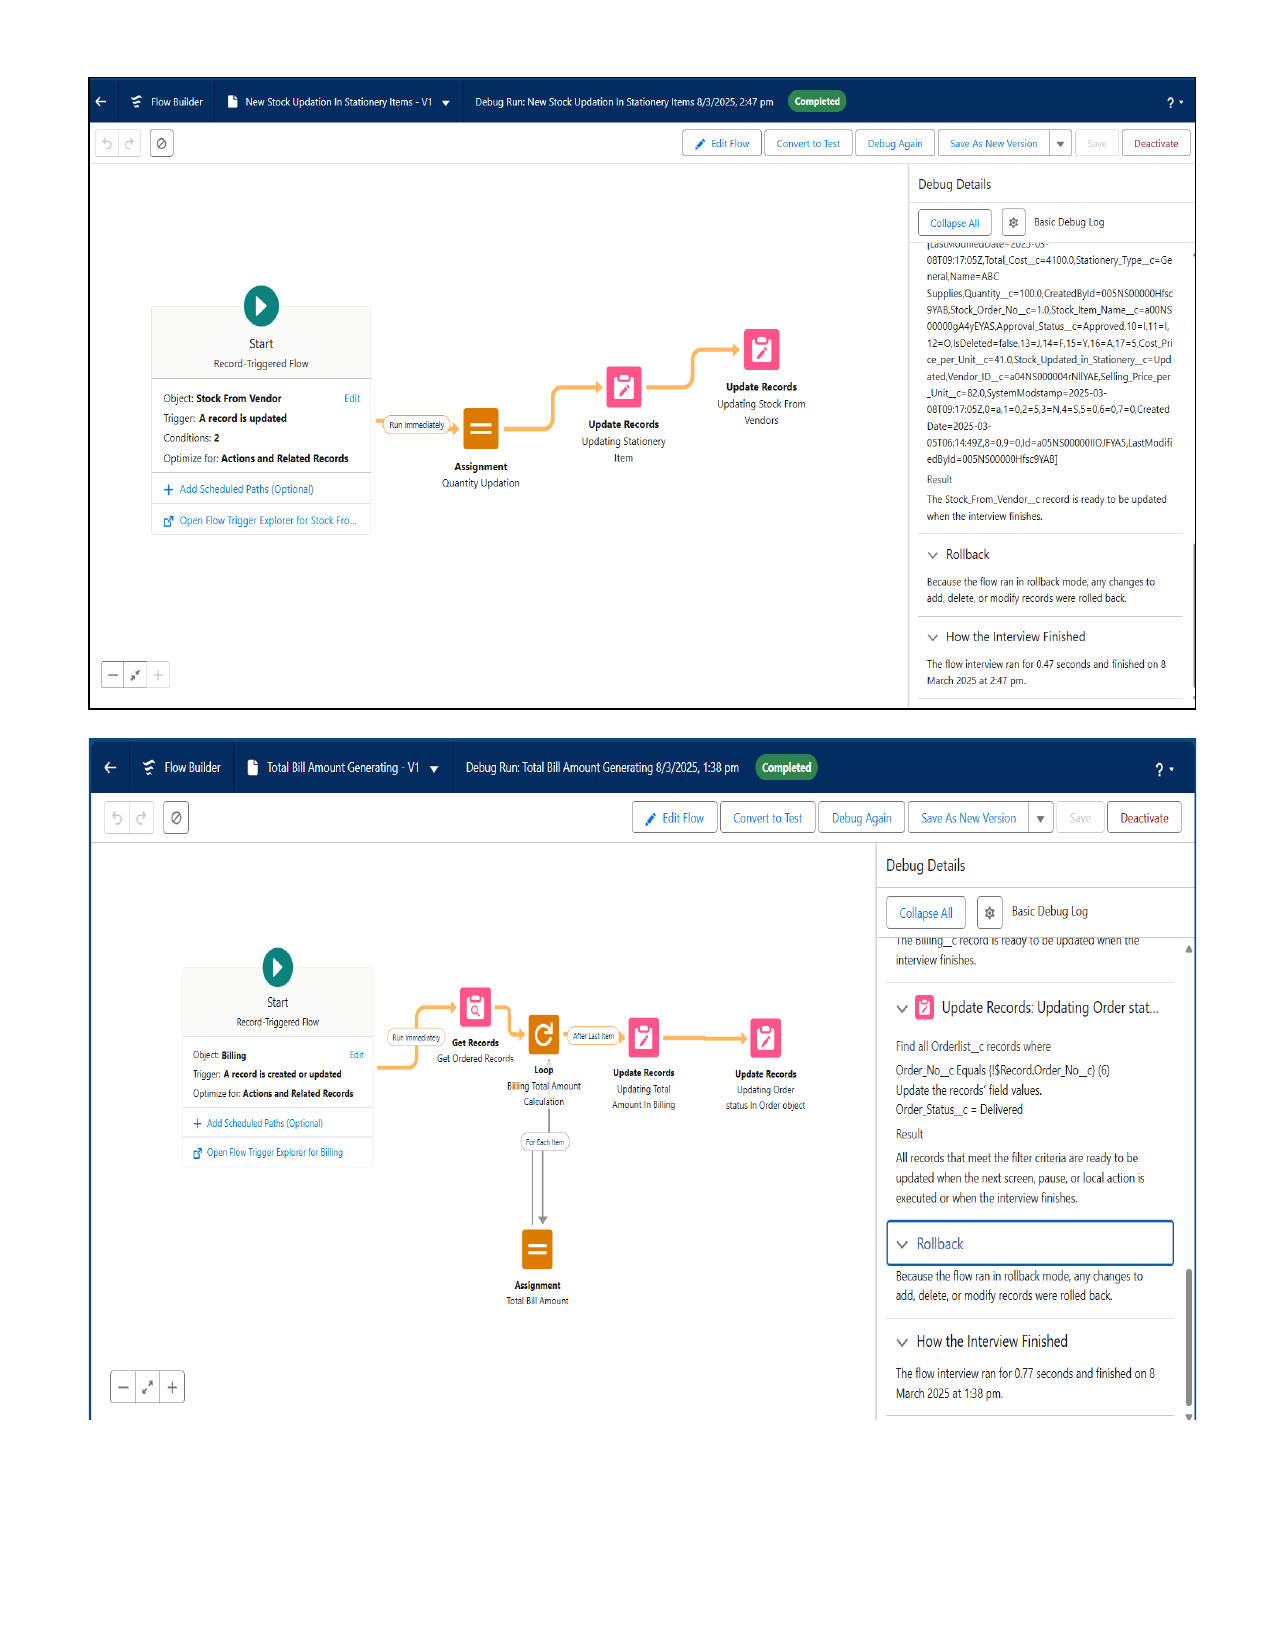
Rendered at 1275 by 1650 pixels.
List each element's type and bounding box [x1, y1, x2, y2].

picture [88, 738, 1197, 1420]
picture [90, 78, 1195, 708]
